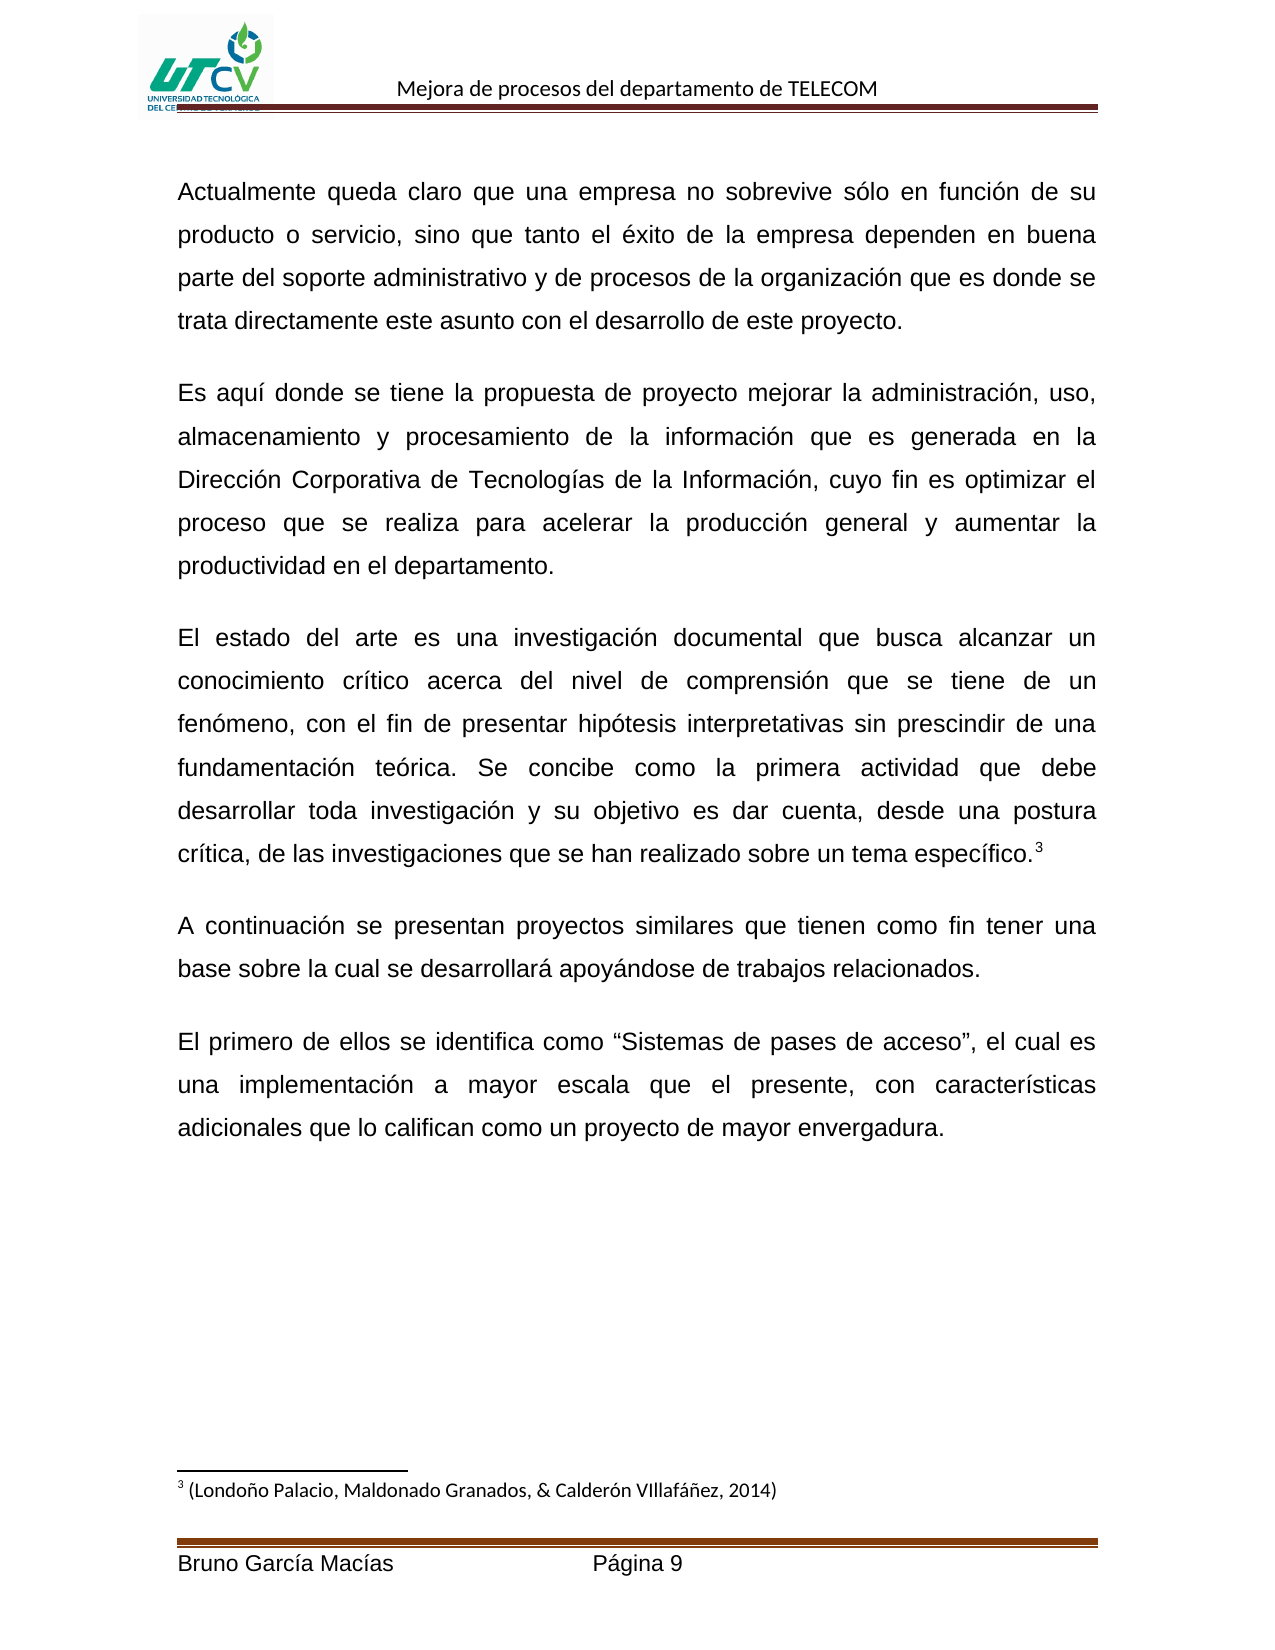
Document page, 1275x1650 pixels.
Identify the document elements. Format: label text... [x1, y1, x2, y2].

text Es aquí donde se tiene la propuesta de proyecto mejorar la administración, uso, almacenamiento y procesamiento de la información que es generada en la Dirección Corporativa de Tecnologías de la Información, cuyo fin es optimizar el proceso que se realiza para acelerar la producción general y aumentar la productividad en el departamento. [177, 378, 1098, 580]
text El primero de ellos se identifica como “Sistemas de pases de acceso”, el cual es una implementación a mayor escala que el presente, con características adicionales que lo califican como un proyecto de mayor envergadura. [177, 1027, 1098, 1142]
text El estado del arte es una investigación documental que busca alcanzar un conocimiento crítico acerca del nivel de comprensión que se tiene de un fenómeno, con el fin de presentar hipótesis interpretativas sin prescindir de una fundamentación teórica. Se concibe como la primera actividad que debe desarrollar toda investigación y su objetivo es dar cuenta, desde una postura crítica, de las investigaciones que se han realizado sobre un tema específico. [177, 623, 1098, 868]
text A continuación se presentan proyectos similares que tienen como fin tener una base sobre la cual se desarrollará apoyándose de trabajos relacionados. [177, 911, 1098, 983]
text Actualmente queda claro que una empresa no sobrevive sólo en función de su producto o servicio, sino que tanto el éxito de la empresa dependen en buena parte del soporte administrativo y de procesos de la organización que es donde se trata directamente este asunto con el desarrollo de este proyecto. [177, 177, 1098, 335]
picture [138, 14, 274, 120]
